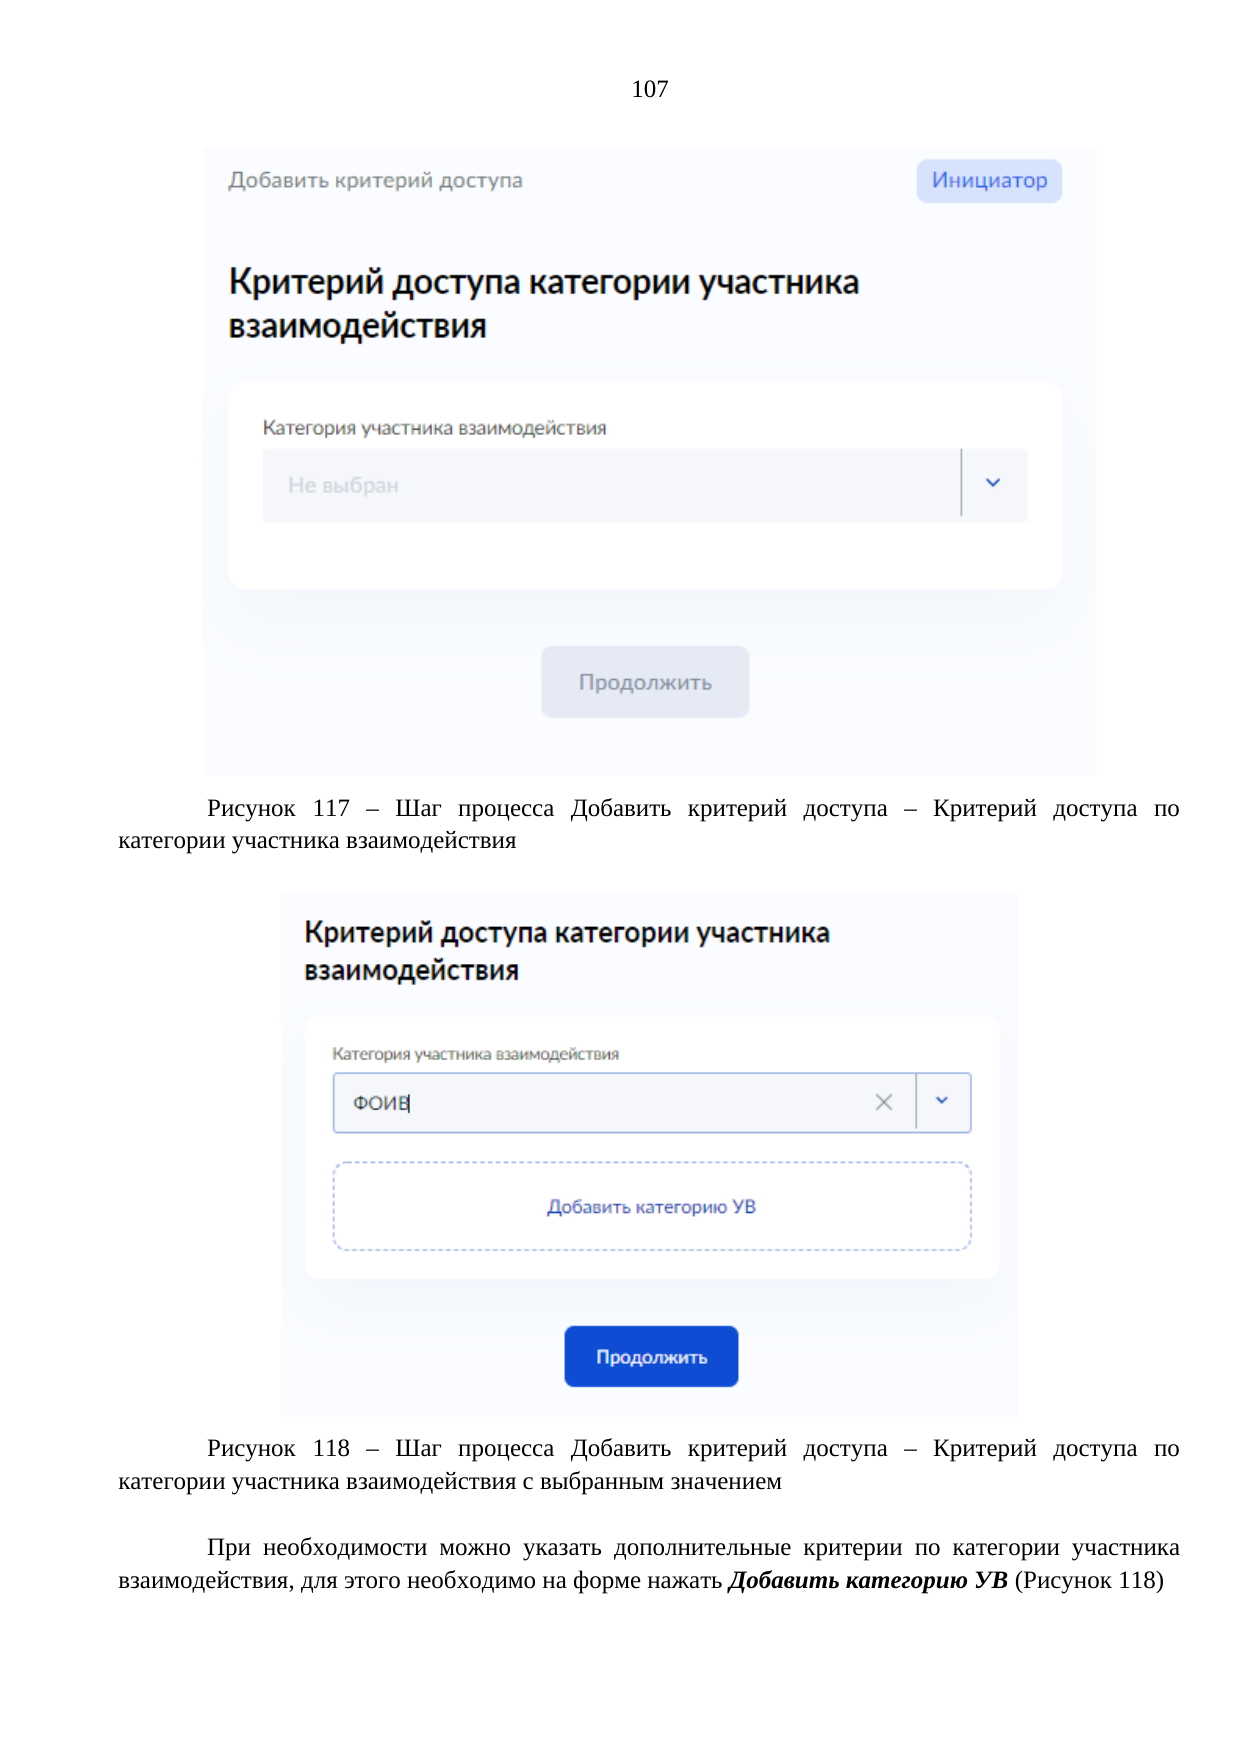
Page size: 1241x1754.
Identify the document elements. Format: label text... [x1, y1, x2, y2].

picture [281, 891, 1019, 1417]
text При необходимости можно указать дополнительные критерии по категории участника взаимодействия, для этого необходимо на форме нажать Добавить категорию УВ (Рисунок 118) [118, 1532, 1181, 1594]
picture [202, 147, 1097, 776]
